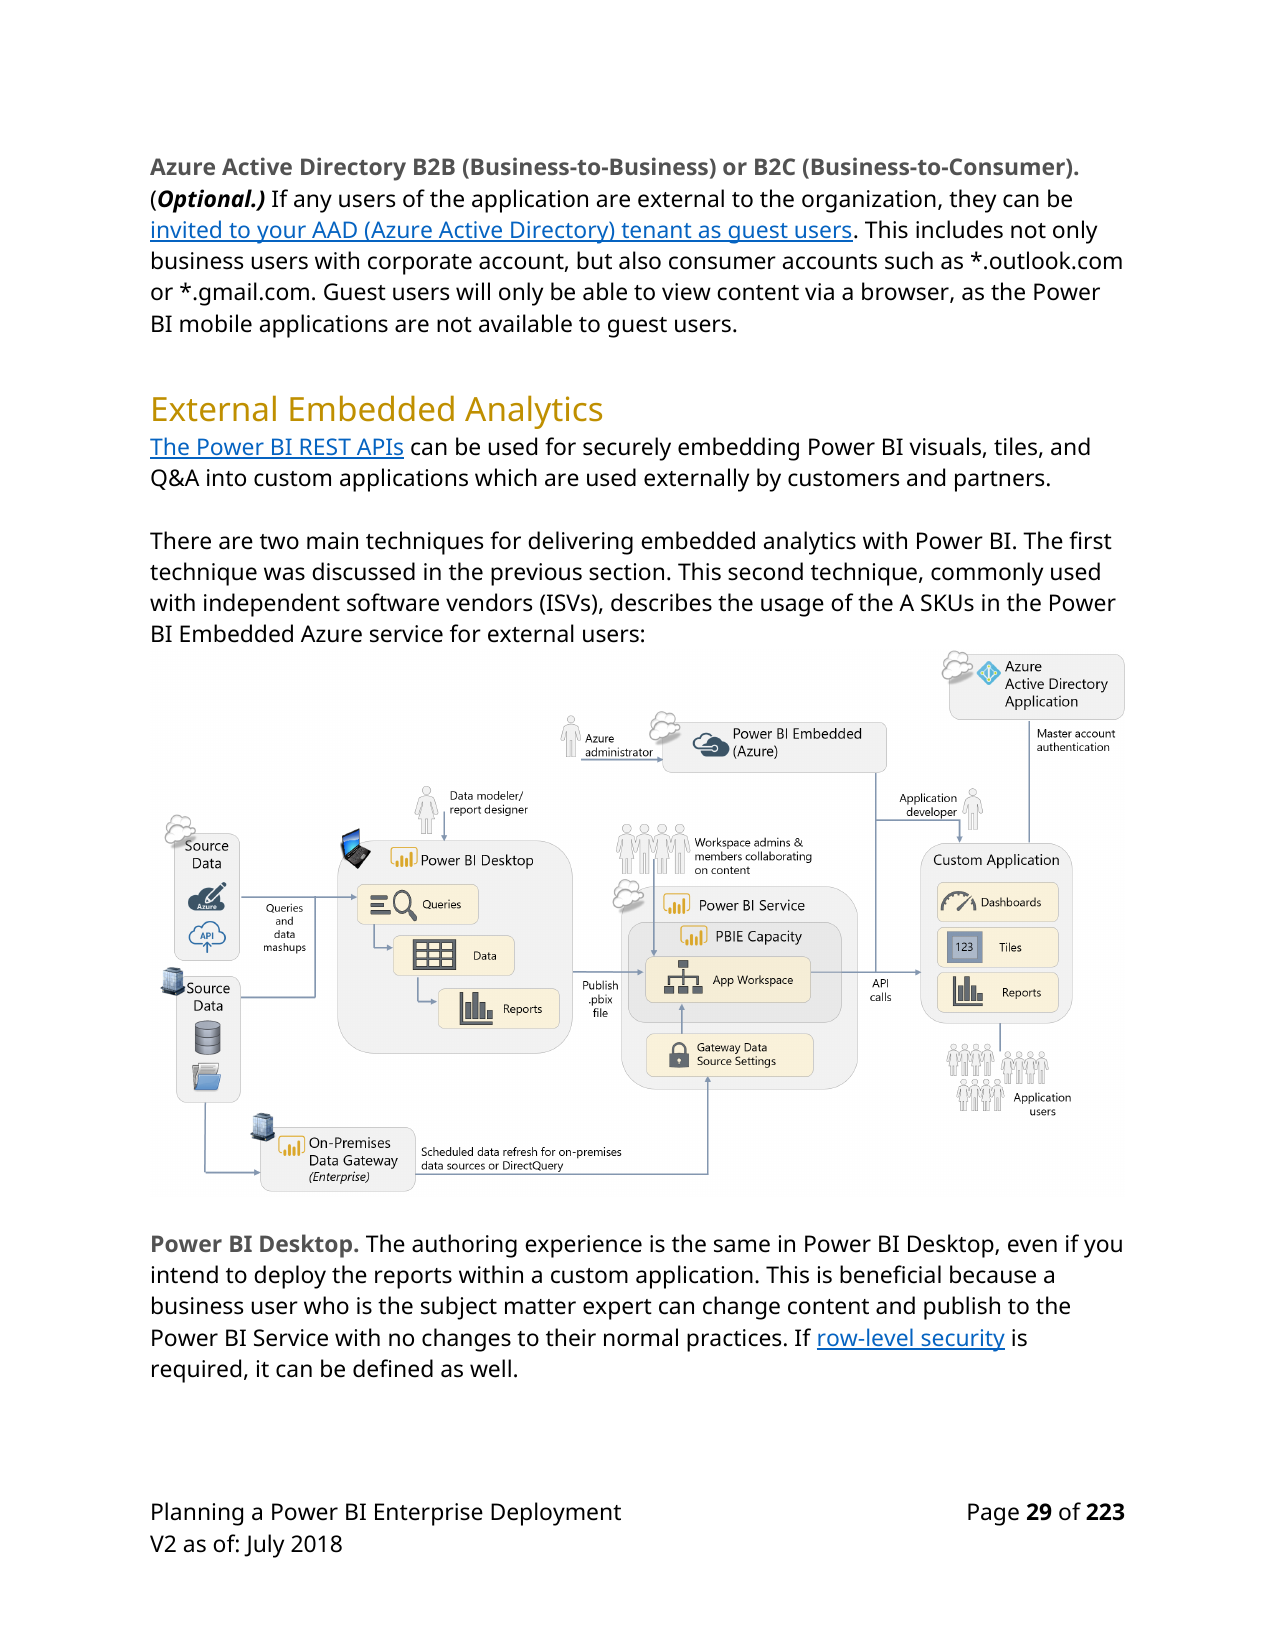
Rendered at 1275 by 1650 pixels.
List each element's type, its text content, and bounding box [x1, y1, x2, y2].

text Azure Active Directory B2B (Business-to-Business) or B2C (Business-to-Consumer). (Optional.) If any users of the application are external to the organization, they can be invited to your AAD (Azure Active Directory) tenant as guest users. This includes not only business users with corporate account, but also consumer accounts such as *.outlook.com or *.gmail.com. Guest users will only be able to view content via a browser, as the Power BI mobile applications are not available to guest users. [150, 151, 1125, 339]
subtitle External Embedded Analytics [150, 386, 1125, 431]
picture [150, 649, 1125, 1197]
text The Power BI REST APIs can be used for securely embedding Power BI visuals, tiles, and Q&A into custom applications which are used externally by customers and partners. [150, 431, 1125, 493]
text There are two main techniques for delivering embedded analytics with Power BI. The first technique was discussed in the previous section. This second technique, commonly used with independent software vendors (ISVs), describes the usage of the A SKUs in the Power BI Embedded Azure service for external users: [150, 525, 1125, 649]
text Power BI Desktop. The authoring experience is the same in Power BI Desktop, even if you intend to deploy the reports within a custom application. This is beneficial because a business user who is the subject matter expert can change content and publish to the Power BI Service with no changes to their normal practices. If row-level security is required, it can be defined as well. [150, 1228, 1125, 1384]
